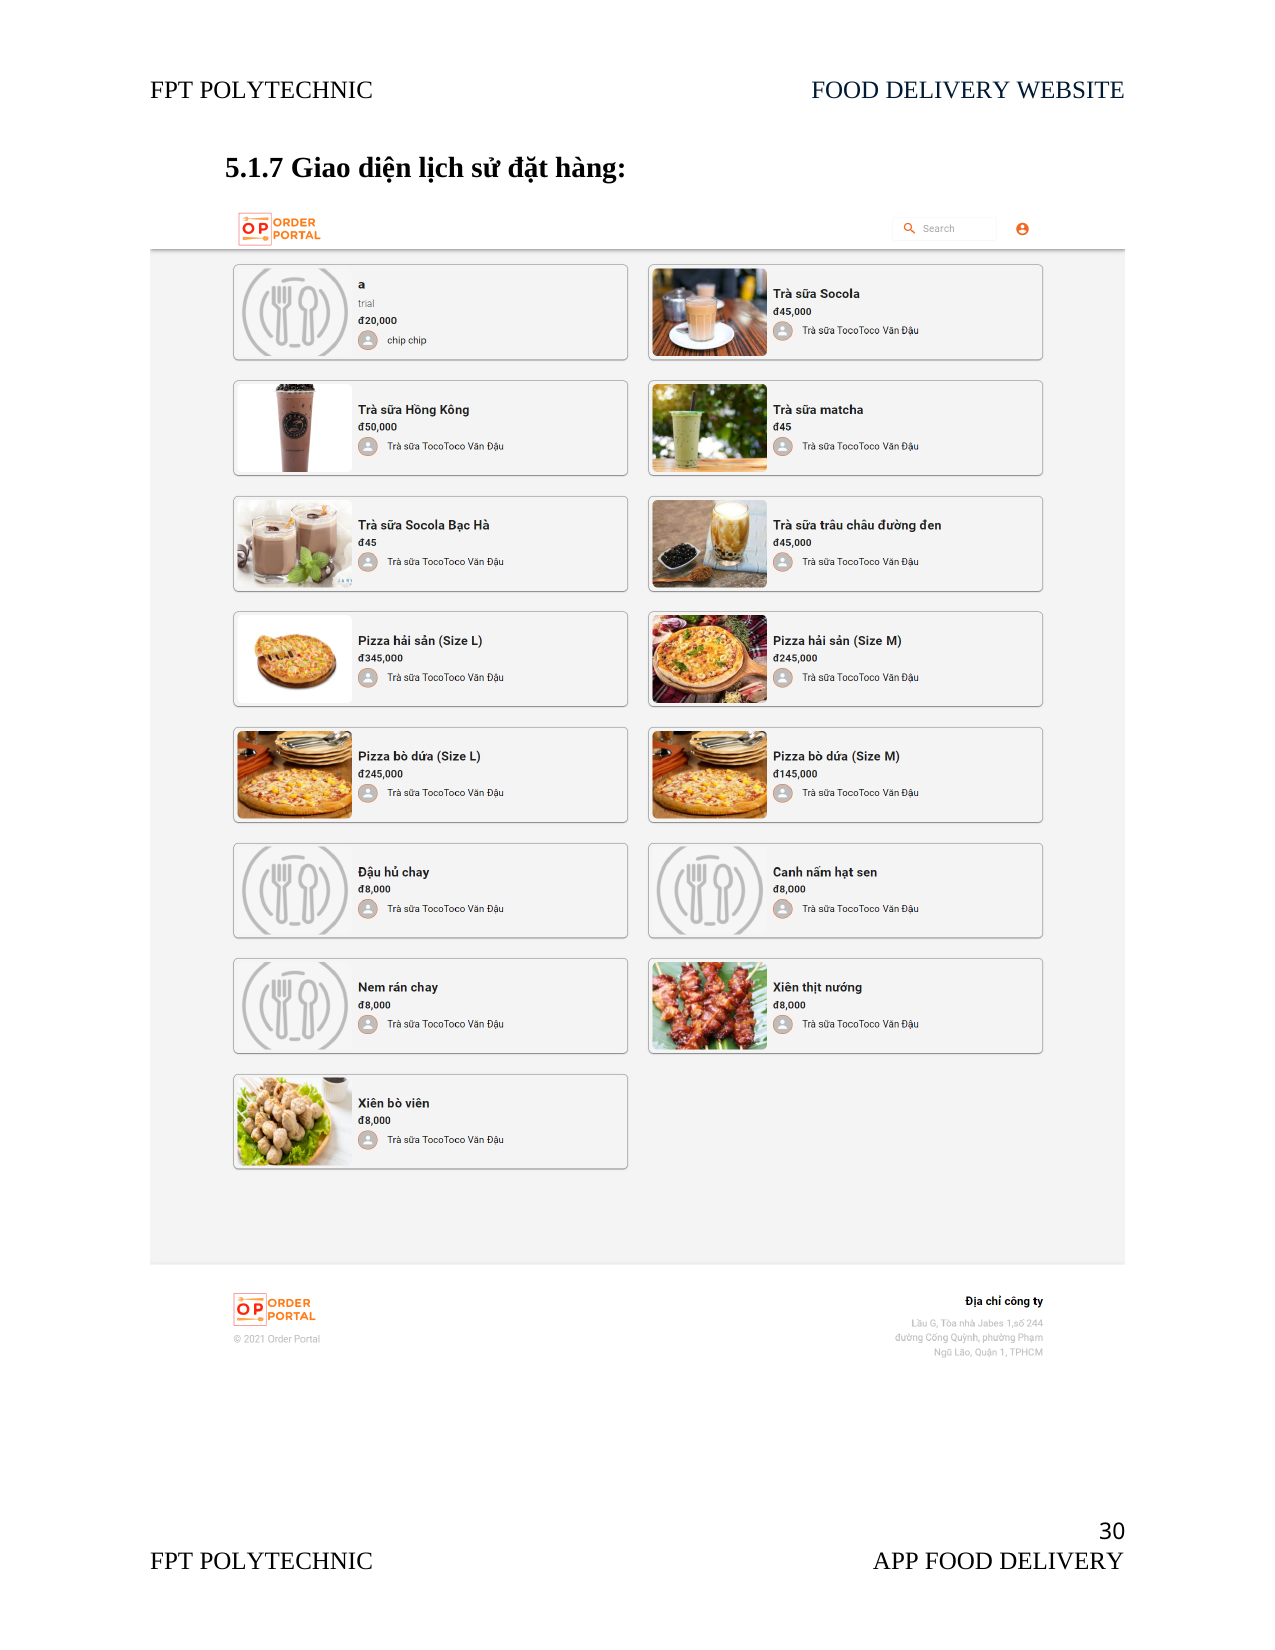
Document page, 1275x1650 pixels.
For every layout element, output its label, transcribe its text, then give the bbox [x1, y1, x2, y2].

picture [150, 208, 1125, 1372]
text 5.1.7 Giao diện lịch sử đặt hàng: [150, 150, 1125, 183]
